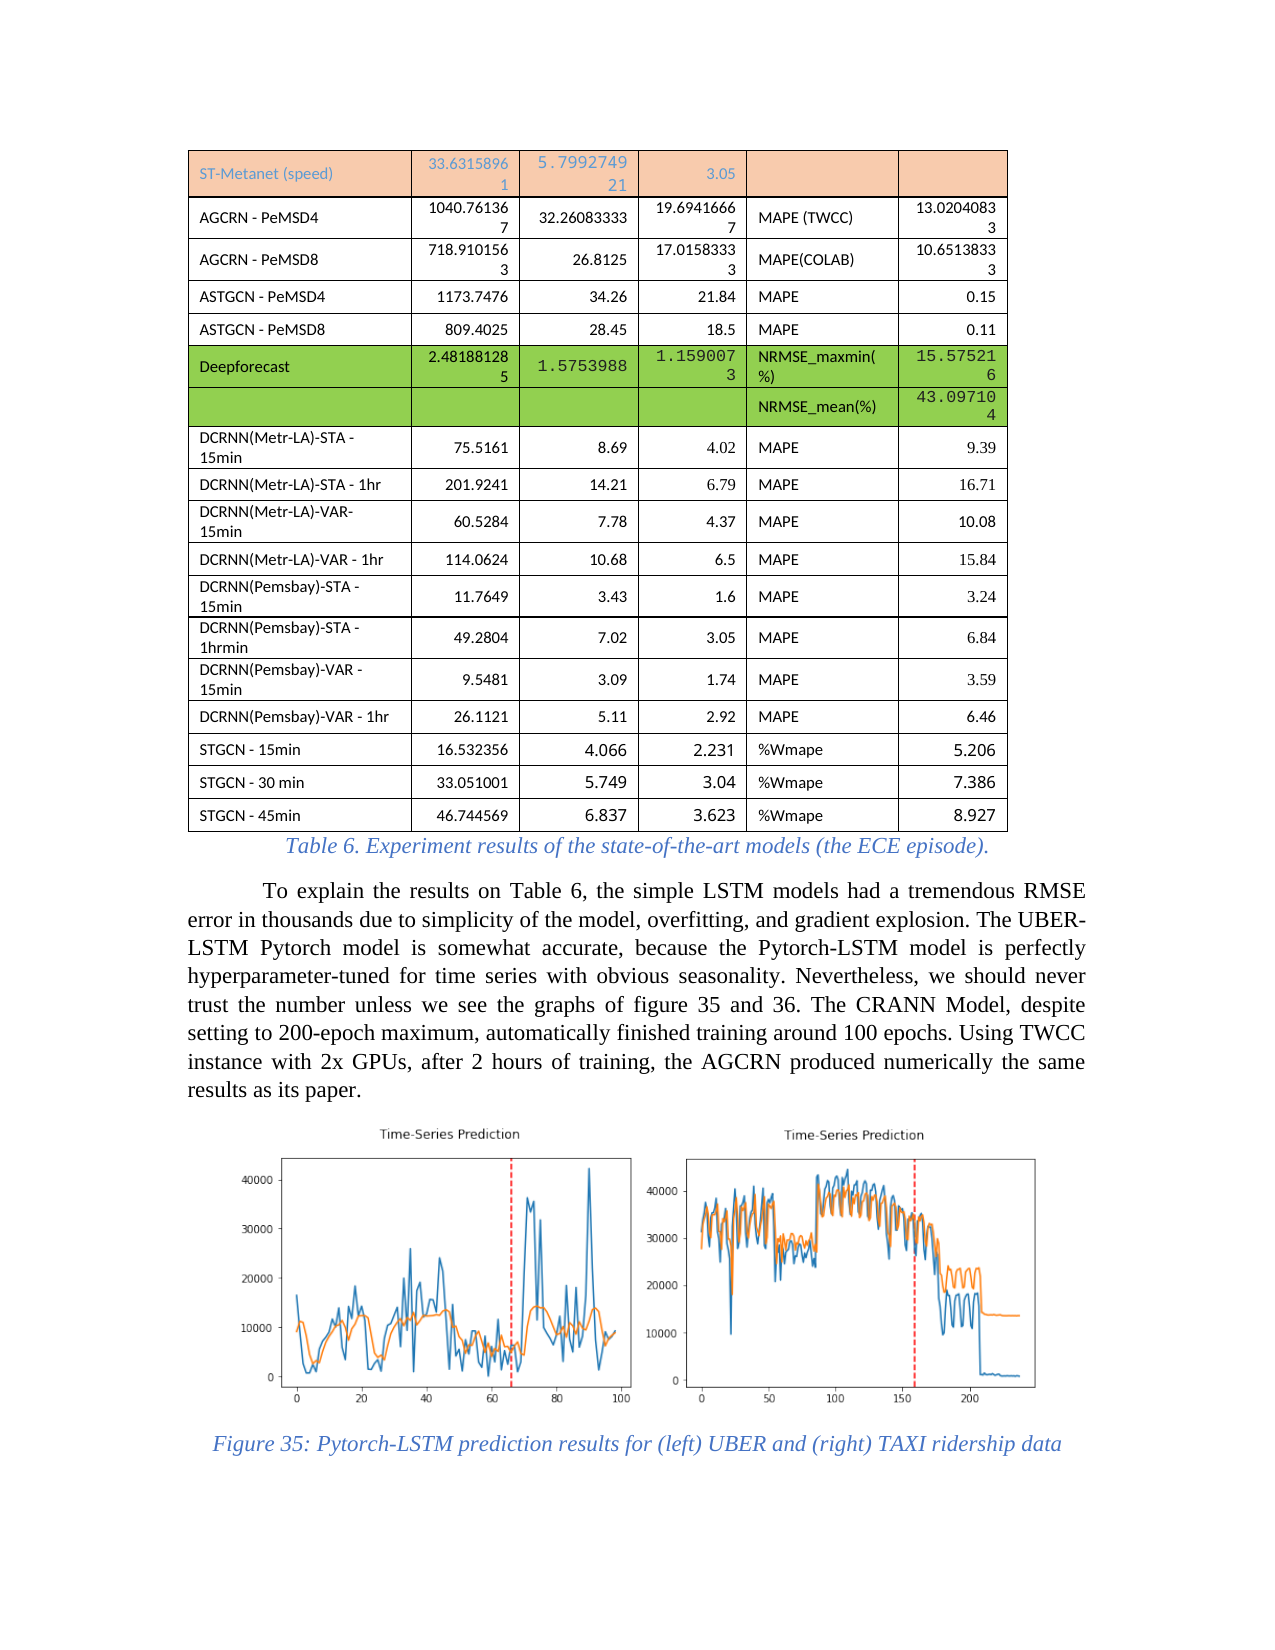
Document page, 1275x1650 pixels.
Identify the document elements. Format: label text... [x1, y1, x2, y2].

table_cell 33.051001 [412, 766, 519, 798]
table_cell STGCN - 45min [189, 799, 411, 831]
table_cell 4.066 [520, 734, 638, 765]
table_cell STGCN - 15min [189, 734, 411, 765]
table_cell 5.11 [520, 701, 638, 733]
table_cell 26.1121 [412, 701, 519, 733]
table_cell ST-Metanet (speed) [189, 151, 411, 196]
table_cell 718.9101563 [412, 239, 519, 280]
table_cell 201.9241 [412, 469, 519, 500]
table_cell 8.927 [899, 799, 1007, 831]
table_cell 3.623 [639, 799, 746, 831]
table_cell 75.5161 [412, 427, 519, 467]
table_cell ASTGCN - PeMSD4 [189, 281, 411, 313]
table_cell 7.78 [520, 501, 638, 542]
table_cell AGCRN - PeMSD4 [189, 198, 411, 238]
table_cell MAPE [747, 281, 898, 313]
table_cell MAPE [747, 618, 898, 658]
table_cell 16.532356 [412, 734, 519, 765]
table_cell [189, 388, 411, 426]
table_cell 7.02 [520, 618, 638, 658]
text Table 6. Experiment results of the state-of-the-art models (the ECE episode). [187, 832, 1087, 858]
table_cell 49.2804 [412, 618, 519, 658]
table_cell AGCRN - PeMSD8 [189, 239, 411, 280]
table_cell 32.26083333 [520, 198, 638, 238]
table_cell 114.0624 [412, 543, 519, 575]
text To explain the results on Table 6, the simple LSTM models had a tremendous RMSE error in thousands due to simplicity of the model, overfitting, and gradient explosion. The UBER-LSTM Pytorch model is somewhat accurate, because the Pytorch-LSTM model is perfectly hyperparameter-tuned for time series with obvious seasonality. Nevertheless, we should never trust the number unless we see the graphs of figure 35 and 36. The CRANN Model, despite setting to 200-epoch maximum, automatically finished training around 100 epochs. Using TWCC instance with 2x GPUs, after 2 hours of training, the AGCRN produced numerically the same results as its paper. [187, 877, 1087, 1103]
table_cell DCRNN(Metr-LA)-STA - 15min [189, 427, 411, 467]
table_cell MAPE (TWCC) [747, 198, 898, 238]
table_cell 1040.761367 [412, 198, 519, 238]
table_cell 15.84 [899, 543, 1007, 575]
picture [233, 1121, 1042, 1412]
table_cell 21.84 [639, 281, 746, 313]
table_cell 16.71 [899, 469, 1007, 500]
table_cell MAPE [747, 701, 898, 733]
table_cell 0.11 [899, 314, 1007, 345]
table_cell MAPE [747, 576, 898, 616]
table_cell [899, 151, 1007, 196]
table_cell [639, 388, 746, 426]
table_cell 10.65138333 [899, 239, 1007, 280]
table_cell 2.92 [639, 701, 746, 733]
table_cell DCRNN(Pemsbay)-VAR - 15min [189, 659, 411, 700]
table_cell 8.69 [520, 427, 638, 467]
table_cell MAPE [747, 469, 898, 500]
table_cell 15.575216 [899, 346, 1007, 387]
table_cell 3.24 [899, 576, 1007, 616]
table_cell 28.45 [520, 314, 638, 345]
table_cell DCRNN(Pemsbay)-STA - 1hrmin [189, 618, 411, 658]
table_cell 43.097104 [899, 388, 1007, 426]
table_cell DCRNN(Pemsbay)-STA - 15min [189, 576, 411, 616]
table_cell 13.02040833 [899, 198, 1007, 238]
table_cell 11.7649 [412, 576, 519, 616]
table_cell DCRNN(Metr-LA)-VAR- 15min [189, 501, 411, 542]
table_cell 18.5 [639, 314, 746, 345]
table_cell MAPE [747, 427, 898, 467]
table_cell 4.37 [639, 501, 746, 542]
table_cell MAPE [747, 659, 898, 700]
table_cell 0.15 [899, 281, 1007, 313]
table_cell DCRNN(Metr-LA)-STA - 1hr [189, 469, 411, 500]
table_cell 17.01583333 [639, 239, 746, 280]
table_cell NRMSE_mean(%) [747, 388, 898, 426]
table_cell 6.837 [520, 799, 638, 831]
table_cell STGCN - 30 min [189, 766, 411, 798]
table_cell 1.6 [639, 576, 746, 616]
table_cell [747, 151, 898, 196]
table_cell 1.74 [639, 659, 746, 700]
table_cell %Wmape [747, 734, 898, 765]
table_cell 3.04 [639, 766, 746, 798]
table_cell 7.386 [899, 766, 1007, 798]
table_cell DCRNN(Metr-LA)-VAR - 1hr [189, 543, 411, 575]
table_cell 46.744569 [412, 799, 519, 831]
table_cell 3.05 [639, 618, 746, 658]
table_cell 3.43 [520, 576, 638, 616]
table_cell 3.09 [520, 659, 638, 700]
table_cell 5.749 [520, 766, 638, 798]
table_cell 1.5753988 [520, 346, 638, 387]
table_cell ASTGCN - PeMSD8 [189, 314, 411, 345]
table_cell 3.05 [639, 151, 746, 196]
table_cell MAPE [747, 501, 898, 542]
table_cell 809.4025 [412, 314, 519, 345]
table_cell 9.5481 [412, 659, 519, 700]
table_cell 6.84 [899, 618, 1007, 658]
table_cell MAPE(COLAB) [747, 239, 898, 280]
table_cell 34.26 [520, 281, 638, 313]
table_cell 10.08 [899, 501, 1007, 542]
table_cell Deepforecast [189, 346, 411, 387]
table_cell 6.79 [639, 469, 746, 500]
table_cell %Wmape [747, 799, 898, 831]
table_cell 1.1590073 [639, 346, 746, 387]
table_cell MAPE [747, 314, 898, 345]
table_cell 4.02 [639, 427, 746, 467]
table_cell 5.799274921 [520, 151, 638, 196]
table_cell [412, 388, 519, 426]
table_cell 3.59 [899, 659, 1007, 700]
text Figure 35: Pytorch-LSTM prediction results for (left) UBER and (right) TAXI ridership data [187, 1430, 1087, 1456]
table_cell NRMSE_maxmin(%) [747, 346, 898, 387]
table_cell 2.481881285 [412, 346, 519, 387]
table_cell 10.68 [520, 543, 638, 575]
table_cell 1173.7476 [412, 281, 519, 313]
table_cell MAPE [747, 543, 898, 575]
table_cell %Wmape [747, 766, 898, 798]
table_cell 60.5284 [412, 501, 519, 542]
table_cell 19.69416667 [639, 198, 746, 238]
table_cell 2.231 [639, 734, 746, 765]
table_cell 26.8125 [520, 239, 638, 280]
table_cell 6.5 [639, 543, 746, 575]
table_cell 33.63158961 [412, 151, 519, 196]
table_cell 6.46 [899, 701, 1007, 733]
table_cell 5.206 [899, 734, 1007, 765]
table_cell [520, 388, 638, 426]
table_cell 14.21 [520, 469, 638, 500]
table_cell DCRNN(Pemsbay)-VAR - 1hr [189, 701, 411, 733]
table_cell 9.39 [899, 427, 1007, 467]
